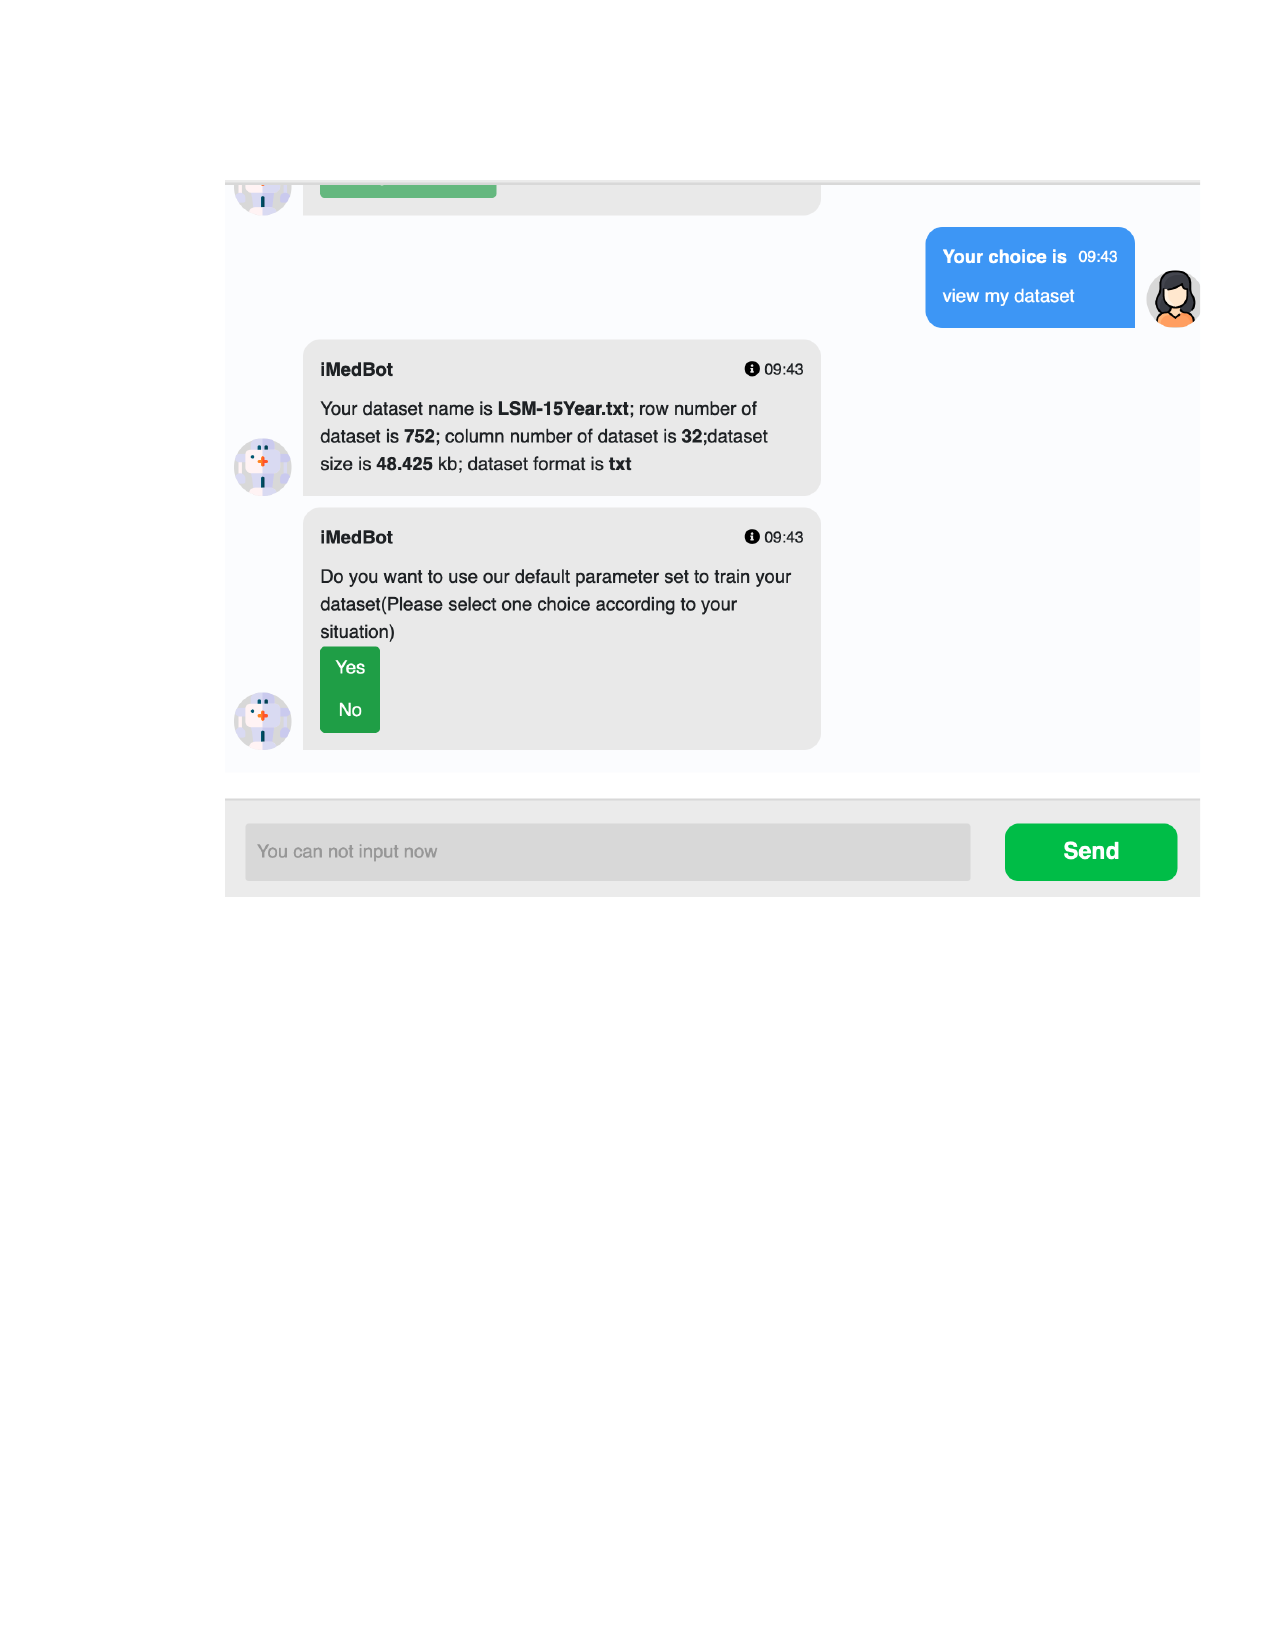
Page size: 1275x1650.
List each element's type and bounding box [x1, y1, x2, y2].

picture [225, 180, 1200, 897]
